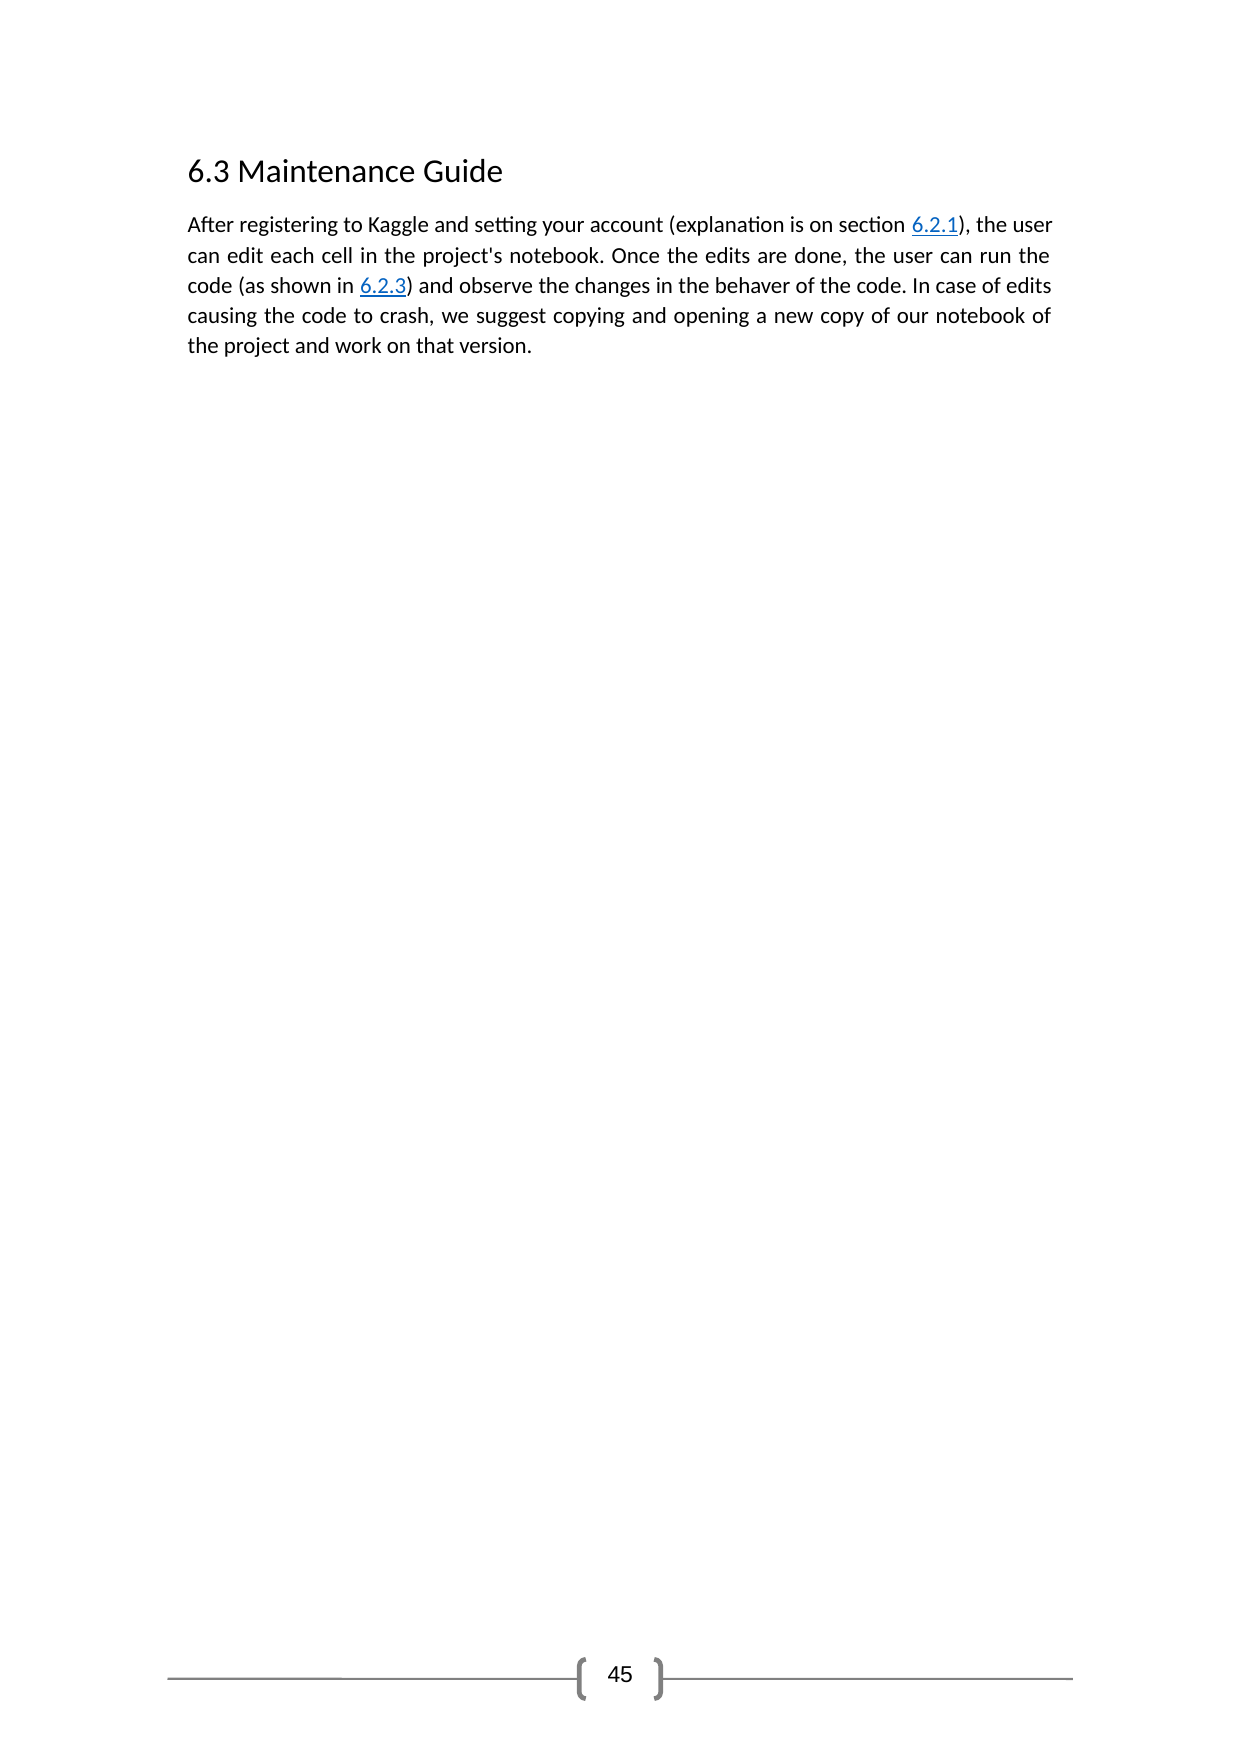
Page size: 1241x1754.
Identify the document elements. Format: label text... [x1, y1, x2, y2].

text After registering to Kaggle and setting your account (explanation is on section 6.2.1), the user can edit each cell in the project's notebook. Once the edits are done, the user can run the code (as shown in 6.2.3) and observe the changes in the behaver of the code. In case of edits causing the code to crash, we suggest copying and opening a new copy of our notebook of the project and work on that version. [187, 211, 1053, 359]
text 6.3 Maintenance Guide [187, 150, 1053, 191]
